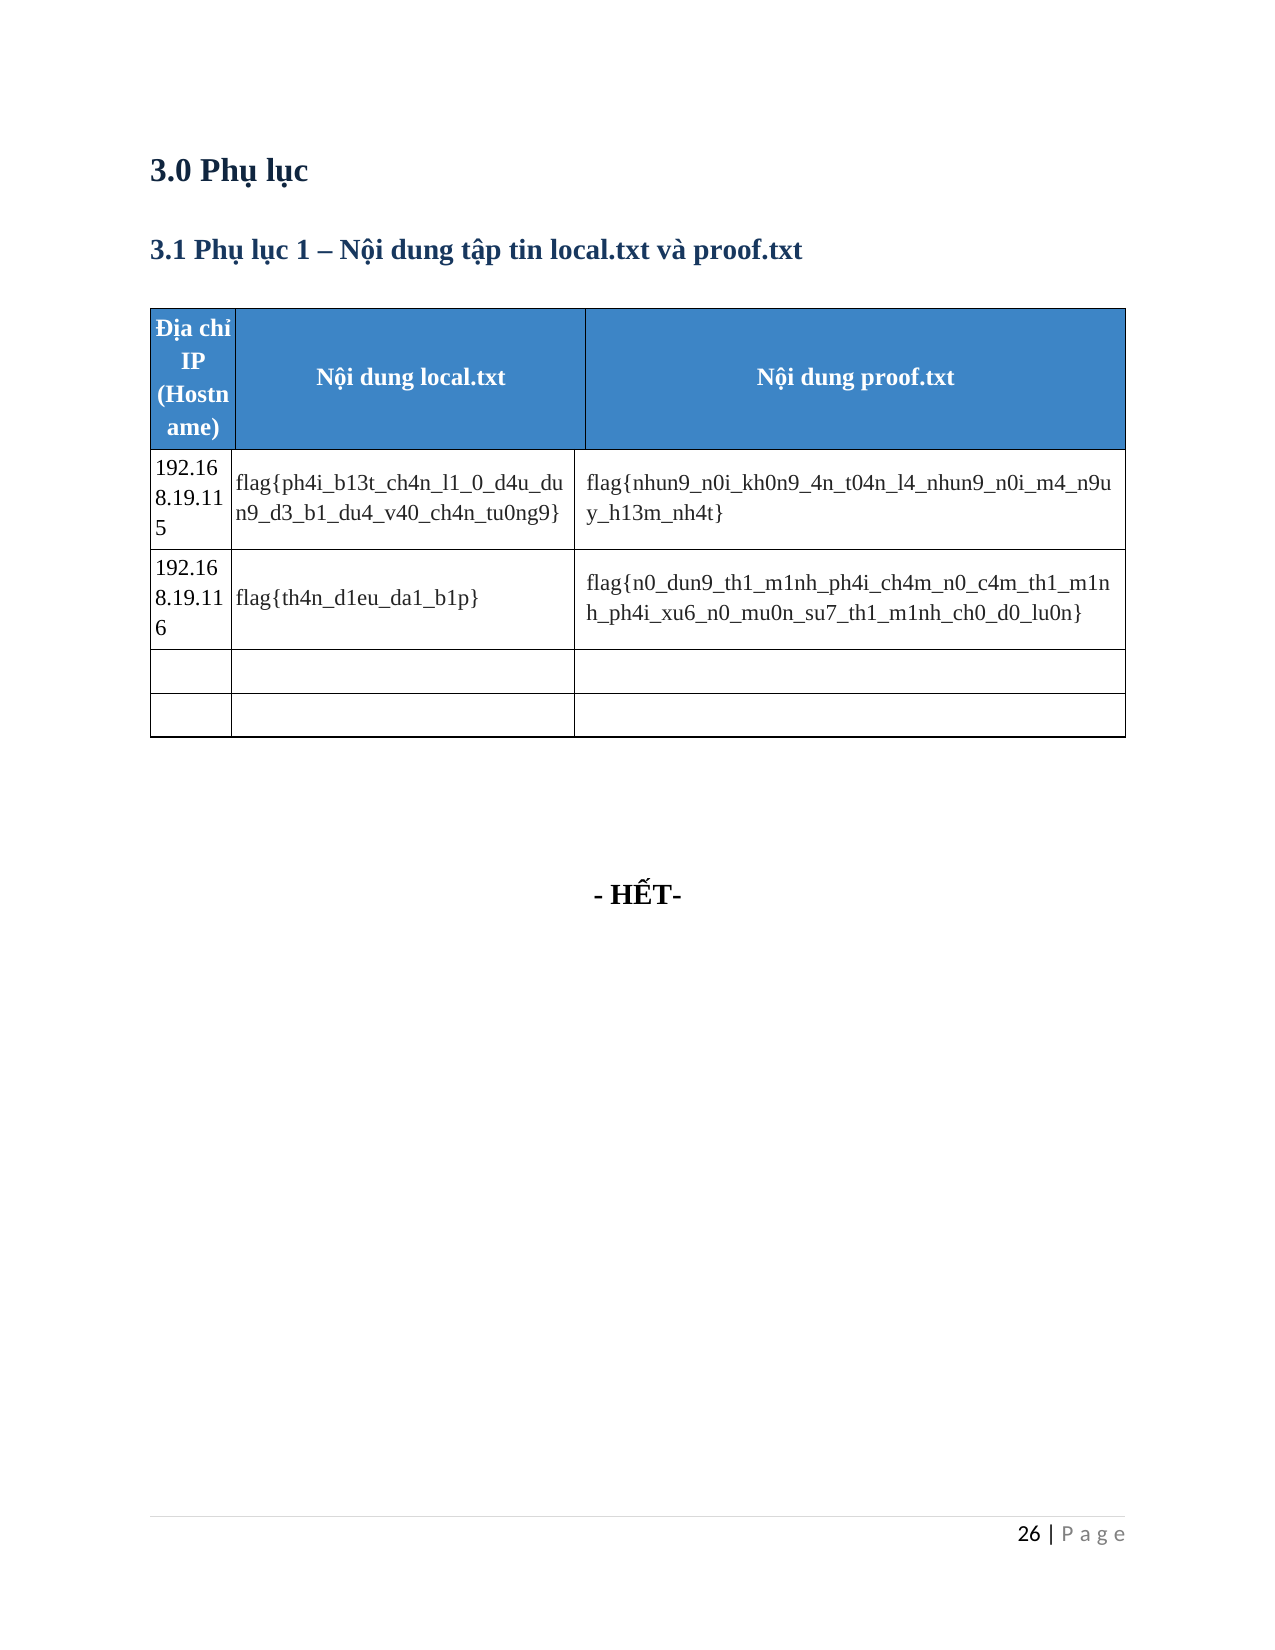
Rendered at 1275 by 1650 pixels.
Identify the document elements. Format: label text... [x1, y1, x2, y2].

table_cell [232, 694, 574, 736]
table_header Địa chỉ IP (Hostname) [151, 309, 235, 449]
text - HẾT- [150, 877, 1125, 910]
table_cell 192.168.19.116 [151, 550, 231, 649]
subtitle 3.0 Phụ lục [150, 150, 1125, 188]
table_cell flag{th4n_d1eu_da1_b1p} [232, 550, 574, 649]
table_cell flag{nhun9_n0i_kh0n9_4n_t04n_l4_nhun9_n0i_m4_n9uy_h13m_nh4t} [575, 450, 1125, 549]
table_cell flag{ph4i_b13t_ch4n_l1_0_d4u_dun9_d3_b1_du4_v40_ch4n_tu0ng9} [232, 450, 574, 549]
table_cell [151, 650, 231, 693]
table_header Nội dung local.txt [236, 309, 585, 449]
table_cell flag{n0_dun9_th1_m1nh_ph4i_ch4m_n0_c4m_th1_m1nh_ph4i_xu6_n0_mu0n_su7_th1_m1nh_ch0_d0_lu0n} [575, 550, 1125, 649]
table_header Nội dung proof.txt [586, 309, 1125, 449]
table_cell [151, 694, 231, 736]
table_cell [575, 694, 1125, 736]
subtitle 3.1 Phụ lục 1 – Nội dung tập tin local.txt và proof.txt [150, 232, 1125, 266]
table_cell [575, 650, 1125, 693]
table_cell [232, 650, 574, 693]
table_cell 192.168.19.115 [151, 450, 231, 549]
